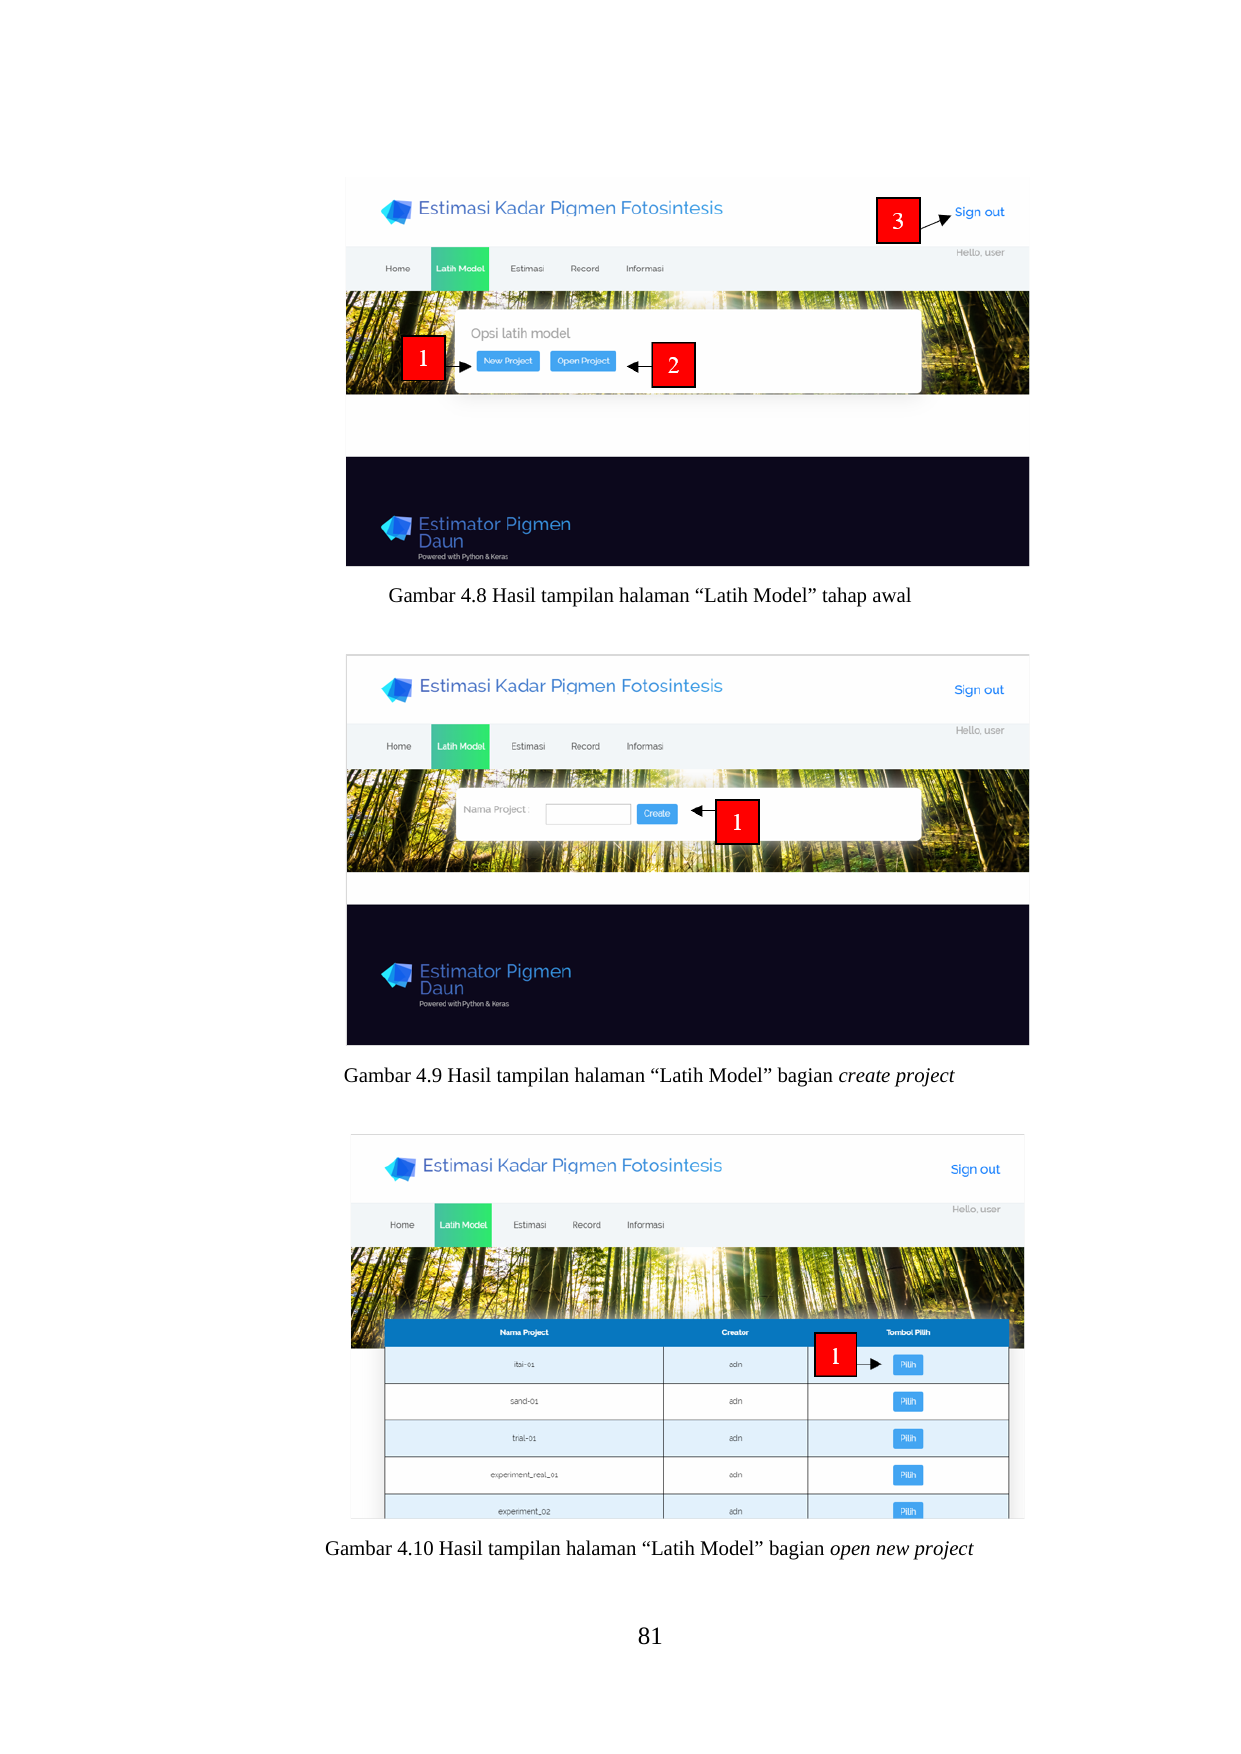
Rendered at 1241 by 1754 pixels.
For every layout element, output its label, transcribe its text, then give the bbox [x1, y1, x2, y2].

picture [350, 1134, 1025, 1519]
text Gambar 4.9 Hasil tampilan halaman “Latih Model” bagian create project [237, 1063, 1063, 1087]
text Gambar 4.8 Hasil tampilan halaman “Latih Model” tahap awal [237, 583, 1063, 607]
picture [345, 177, 1030, 567]
text Gambar 4.10 Hasil tampilan halaman “Latih Model” bagian open new project [237, 1536, 1063, 1559]
picture [345, 654, 1030, 1046]
